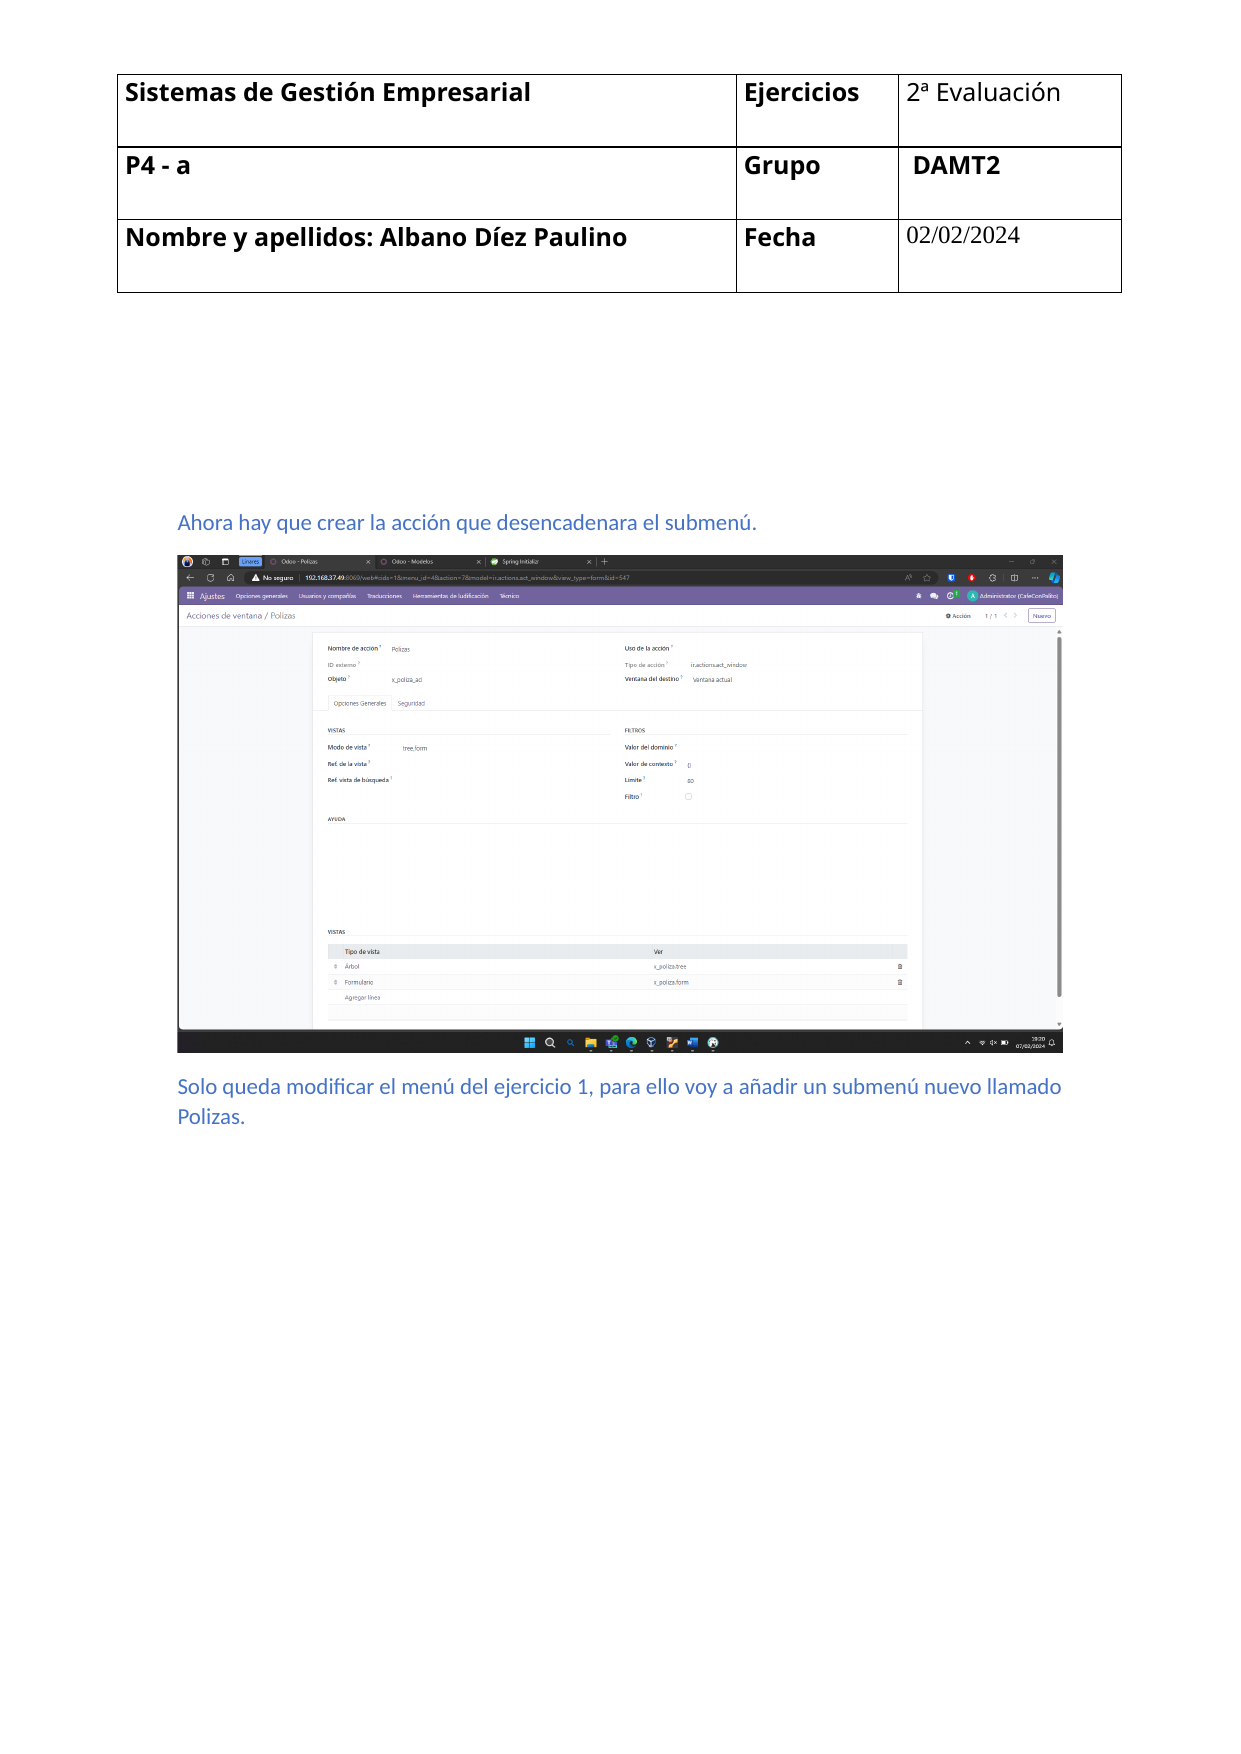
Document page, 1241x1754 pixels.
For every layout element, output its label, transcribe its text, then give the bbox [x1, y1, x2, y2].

text Solo queda modificar el menú del ejercicio 1, para ello voy a añadir un submenú nuevo llamado Polizas. [177, 1072, 1063, 1130]
picture [177, 555, 1063, 1053]
text Ahora hay que crear la acción que desencadenara el submenú. [177, 508, 1063, 536]
